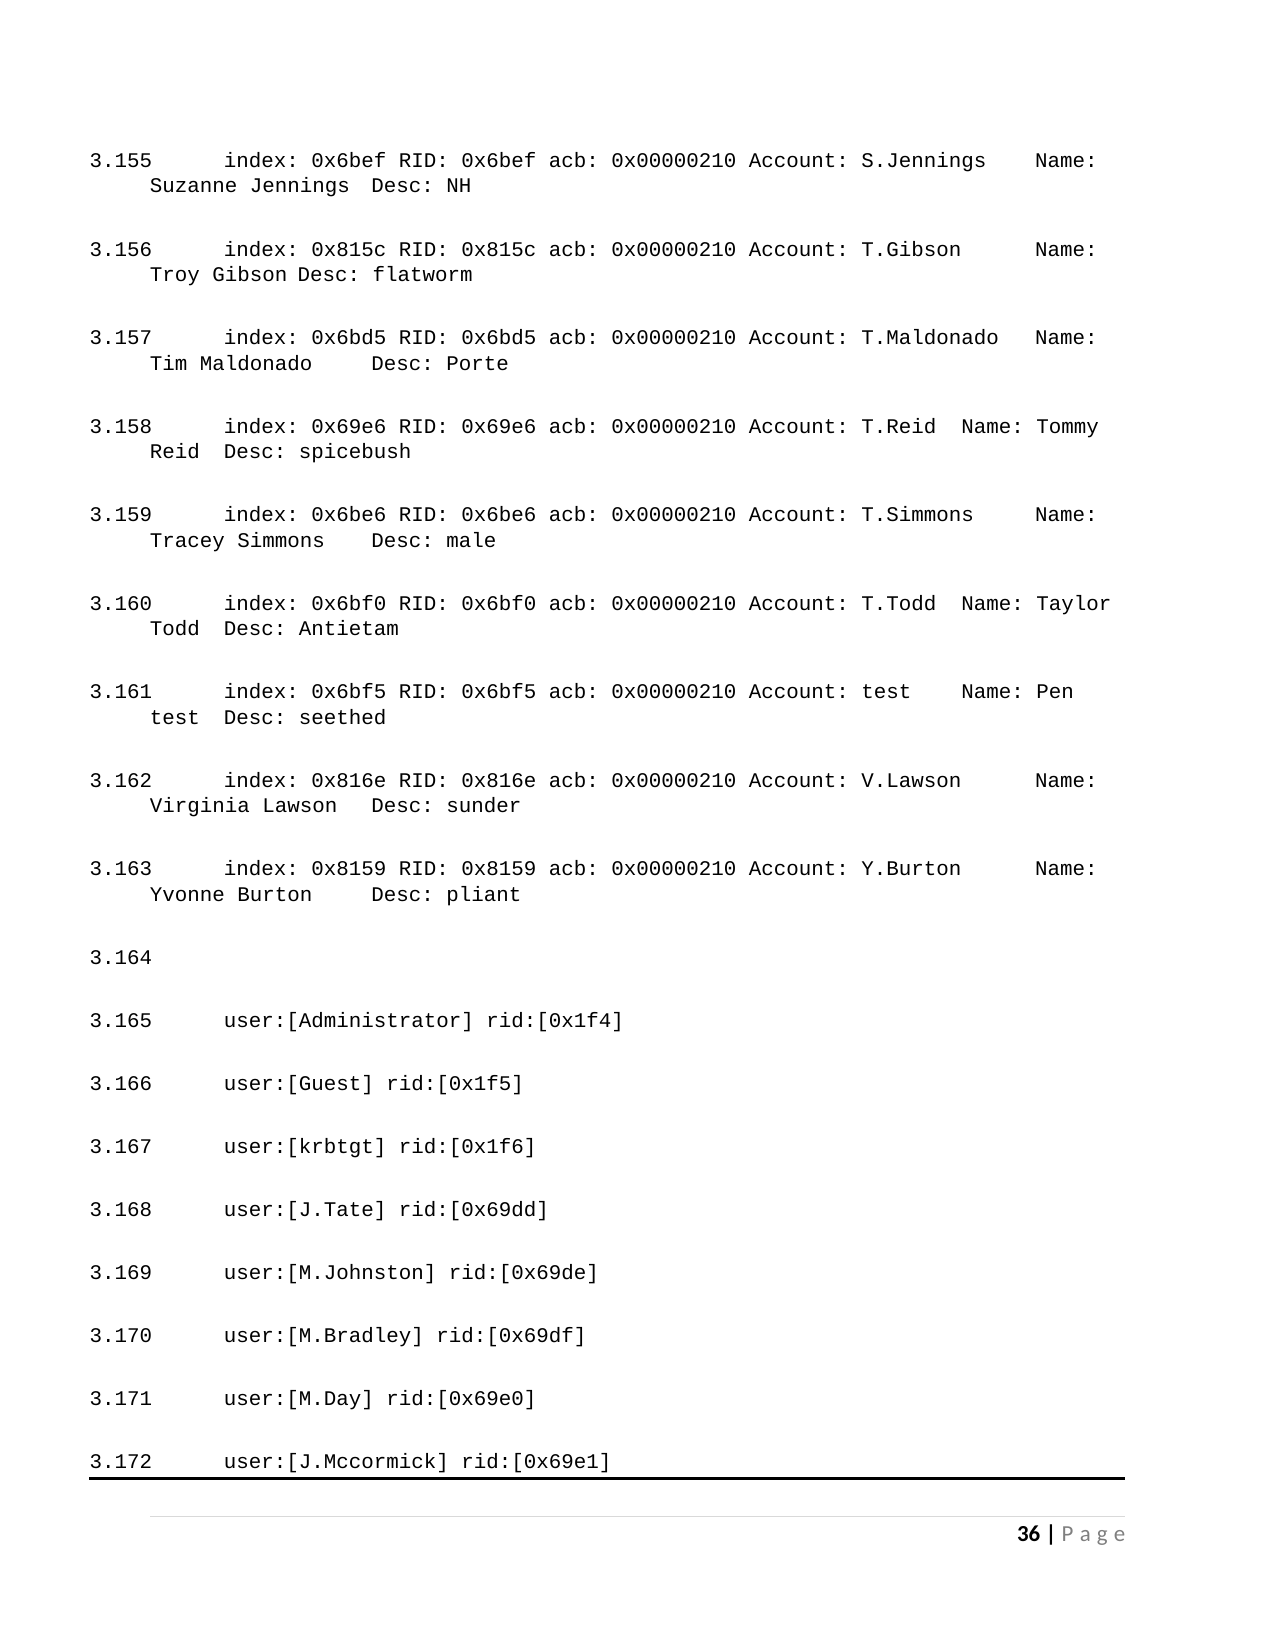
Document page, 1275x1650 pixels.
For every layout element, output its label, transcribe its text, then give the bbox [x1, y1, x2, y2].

subtitle user:[J.Tate] rid:[0x69dd] [89, 1199, 1125, 1223]
subtitle user:[J.Mccormick] rid:[0x69e1] [89, 1451, 1125, 1477]
subtitle index: 0x69e6 RID: 0x69e6 acb: 0x00000210 Account: T.Reid Name: Tommy Reid Desc: spicebush [89, 416, 1125, 465]
subtitle user:[Guest] rid:[0x1f5] [89, 1073, 1125, 1097]
subtitle index: 0x816e RID: 0x816e acb: 0x00000210 Account: V.Lawson Name: Virginia Lawson Desc: sunder [89, 770, 1125, 819]
subtitle user:[M.Day] rid:[0x69e0] [89, 1388, 1125, 1412]
subtitle index: 0x6be6 RID: 0x6be6 acb: 0x00000210 Account: T.Simmons Name: Tracey Simmons Desc: male [89, 504, 1125, 553]
subtitle index: 0x6bf0 RID: 0x6bf0 acb: 0x00000210 Account: T.Todd Name: Taylor Todd Desc: Antietam [89, 593, 1125, 642]
subtitle user:[M.Johnston] rid:[0x69de] [89, 1262, 1125, 1286]
subtitle index: 0x8159 RID: 0x8159 acb: 0x00000210 Account: Y.Burton Name: Yvonne Burton Desc: pliant [89, 858, 1125, 907]
subtitle user:[krbtgt] rid:[0x1f6] [89, 1136, 1125, 1159]
subtitle user:[Administrator] rid:[0x1f4] [89, 1010, 1125, 1033]
subtitle index: 0x815c RID: 0x815c acb: 0x00000210 Account: T.Gibson Name: Troy Gibson Desc: flatworm [89, 238, 1125, 288]
subtitle index: 0x6bd5 RID: 0x6bd5 acb: 0x00000210 Account: T.Maldonado Name: Tim Maldonado Desc: Porte [89, 327, 1125, 376]
subtitle user:[M.Bradley] rid:[0x69df] [89, 1325, 1125, 1349]
subtitle index: 0x6bef RID: 0x6bef acb: 0x00000210 Account: S.Jennings Name: Suzanne Jennings Desc: NH [89, 150, 1125, 199]
subtitle index: 0x6bf5 RID: 0x6bf5 acb: 0x00000210 Account: test Name: Pen test Desc: seethed [89, 681, 1125, 730]
